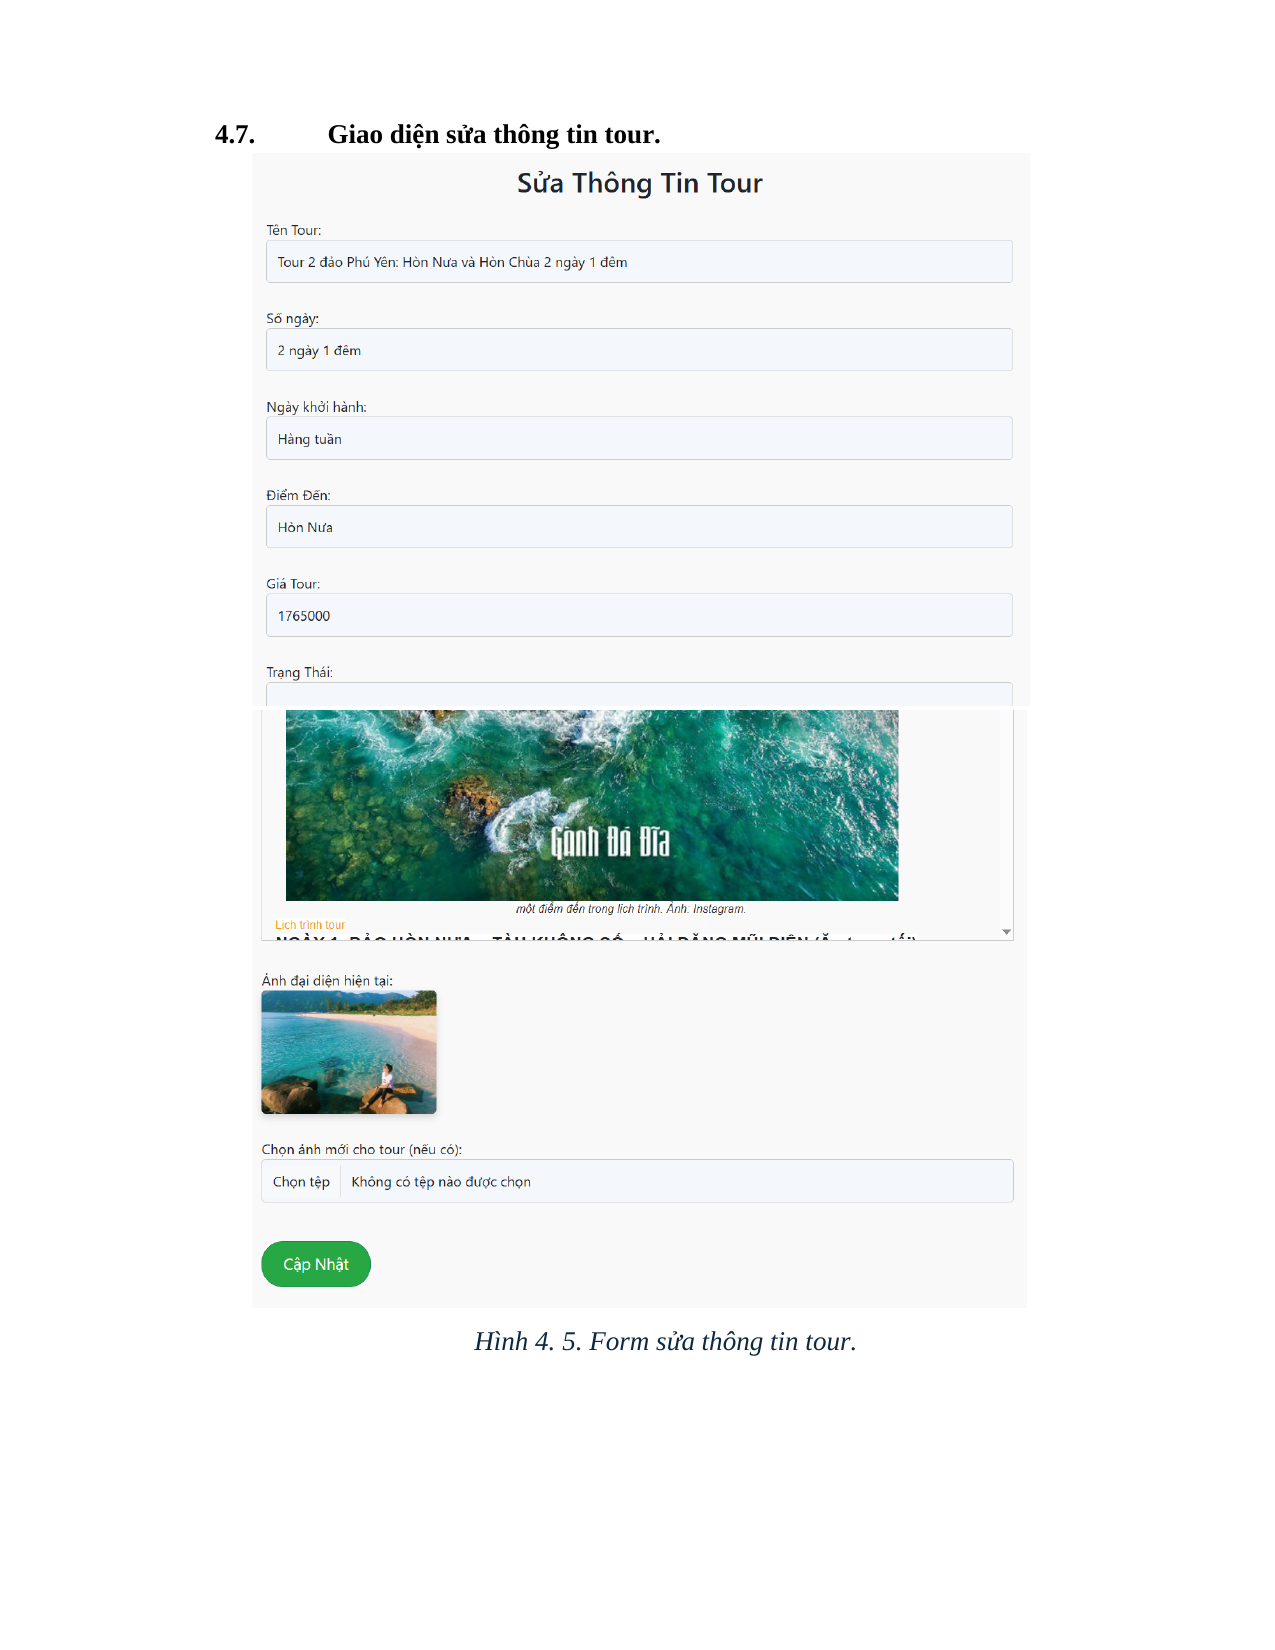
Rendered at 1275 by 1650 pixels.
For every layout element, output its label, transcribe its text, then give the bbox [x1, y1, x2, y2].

list Giao diện sửa thông tin tour. [215, 118, 1157, 149]
text Hình 4. 5. Form sửa thông tin tour. [177, 1325, 1157, 1356]
picture [252, 153, 1031, 706]
picture [252, 710, 1027, 1308]
